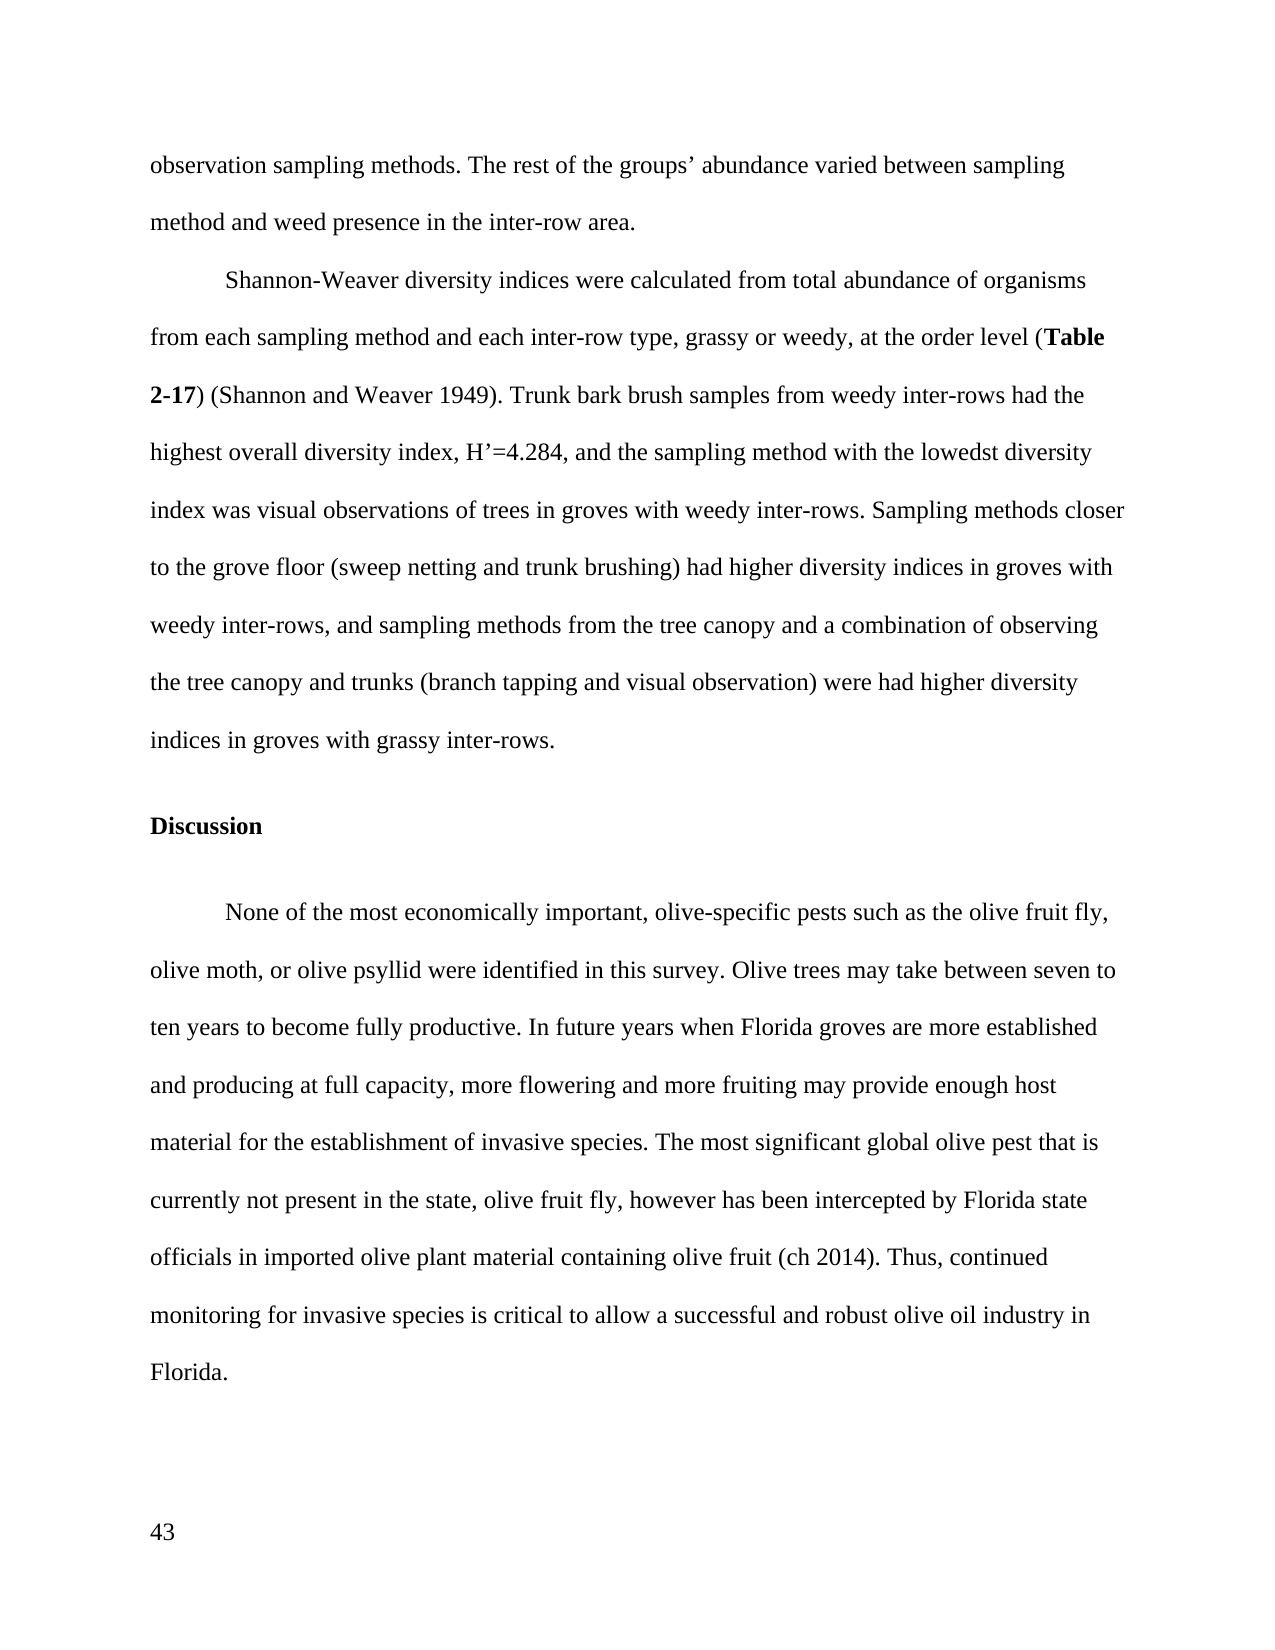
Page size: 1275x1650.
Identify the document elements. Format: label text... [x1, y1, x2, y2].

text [150, 150, 1125, 236]
text Shannon-Weaver diversity indices were calculated from total abundance of organisms from each sampling method and each inter-row type, grassy or weedy, at the order level (Table 2-17) (Shannon and Weaver 1949). Trunk bark brush samples from weedy inter-rows had the highest overall diversity index, H’=4.284, and the sampling method with the lowedst diversity index was visual observations of trees in groves with weedy inter-rows. Sampling methods closer to the grove floor (sweep netting and trunk brushing) had higher diversity indices in groves with weedy inter-rows, and sampling methods from the tree canopy and a combination of observing the tree canopy and trunks (branch tapping and visual observation) were had higher diversity indices in groves with grassy inter-rows. [150, 265, 1125, 754]
text Discussion [150, 811, 1125, 840]
text None of the most economically important, olive-specific pests such as the olive fruit fly, olive moth, or olive psyllid were identified in this survey. Olive trees may take between seven to ten years to become fully productive. In future years when Florida groves are more established and producing at full capacity, more flowering and more fruiting may provide enough host material for the establishment of invasive species. The most significant global olive pest that is currently not present in the state, olive fruit fly, however has been intercepted by Florida state officials in imported olive plant material containing olive fruit (ch 2014). Thus, continued monitoring for invasive species is critical to allow a successful and robust olive oil industry in Florida. [150, 897, 1125, 1386]
